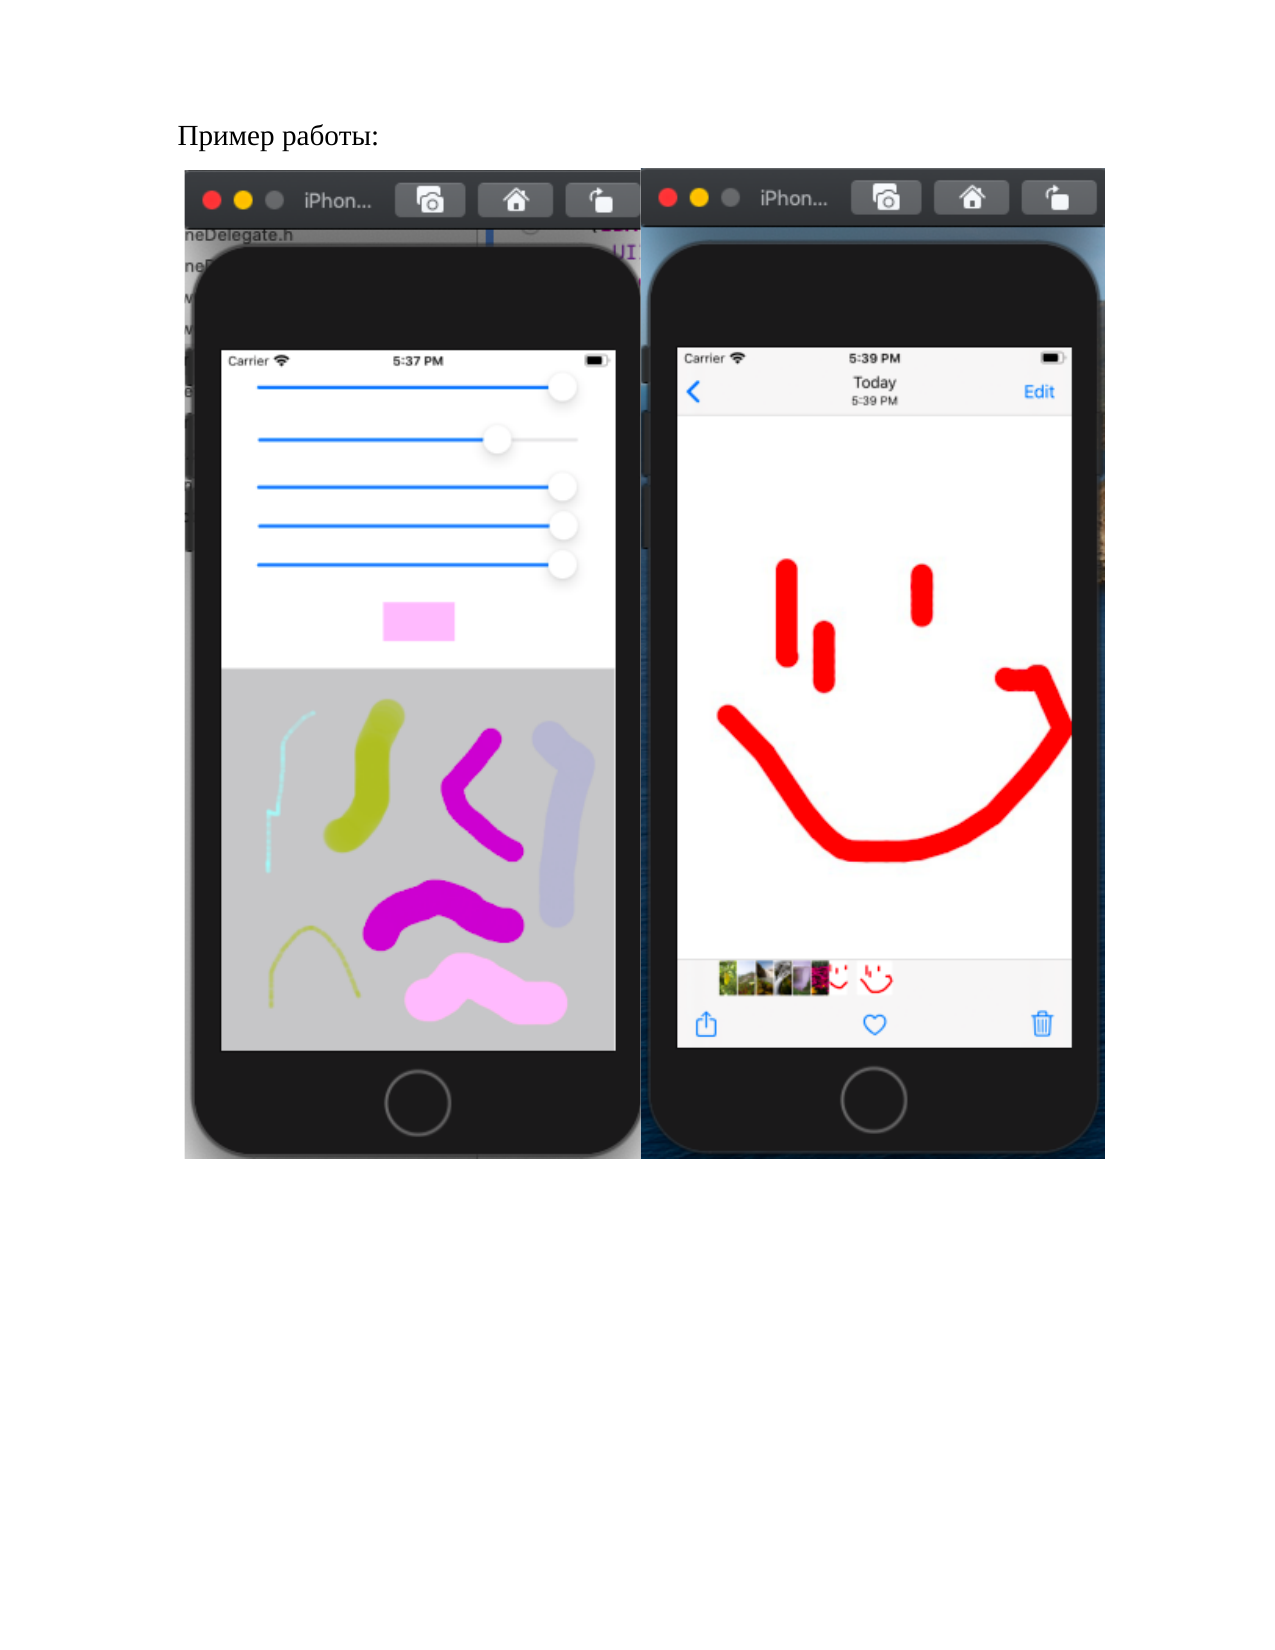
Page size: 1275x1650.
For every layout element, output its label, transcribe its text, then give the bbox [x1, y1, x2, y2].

picture [184, 168, 1105, 1159]
list Пример работы: [177, 118, 1186, 152]
